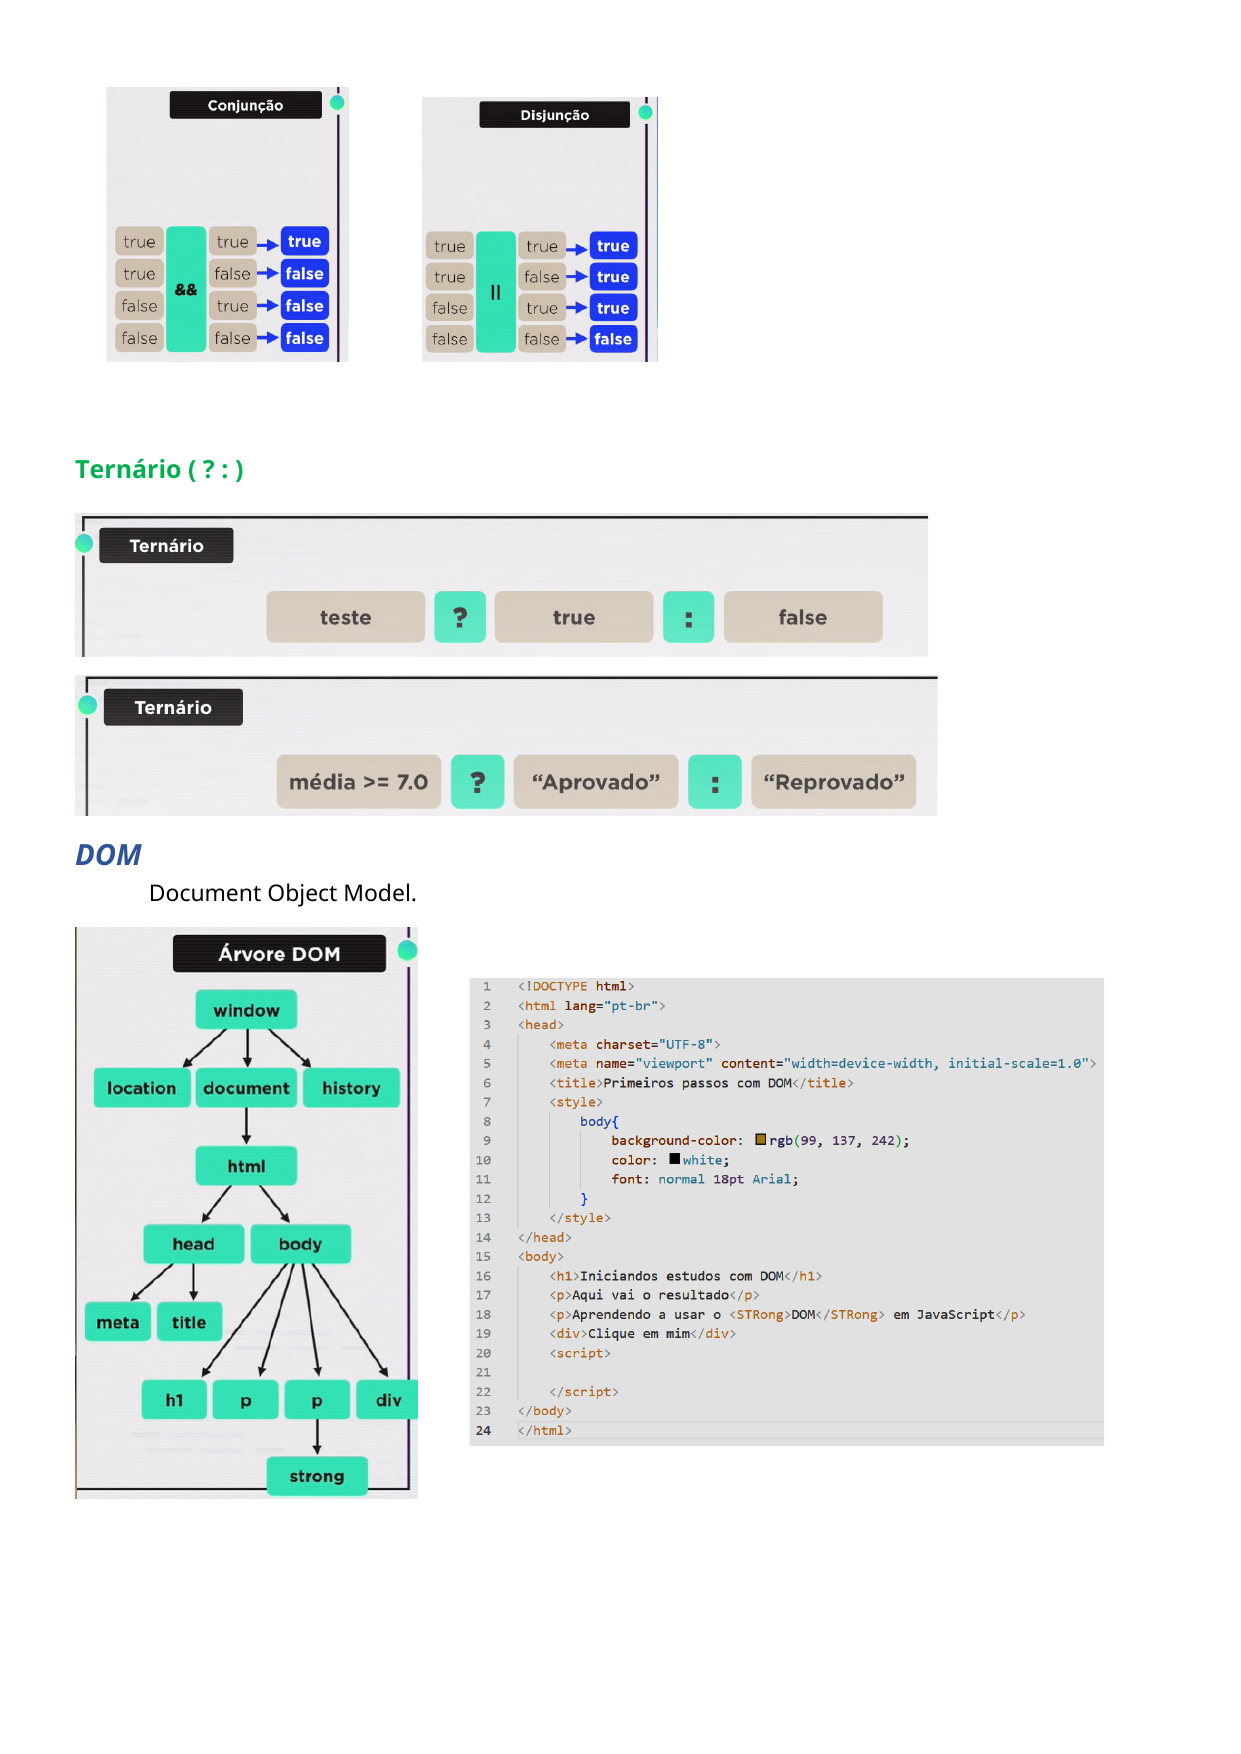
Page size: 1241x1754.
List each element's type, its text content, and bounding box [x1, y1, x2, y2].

picture [75, 513, 929, 657]
picture [75, 927, 418, 1499]
subtitle Ternário ( ? : ) [75, 452, 1165, 486]
text Document Object Model. [75, 877, 1165, 908]
picture [469, 978, 1105, 1446]
picture [106, 87, 349, 362]
picture [422, 97, 658, 362]
picture [75, 675, 938, 816]
subtitle DOM [75, 834, 1165, 874]
